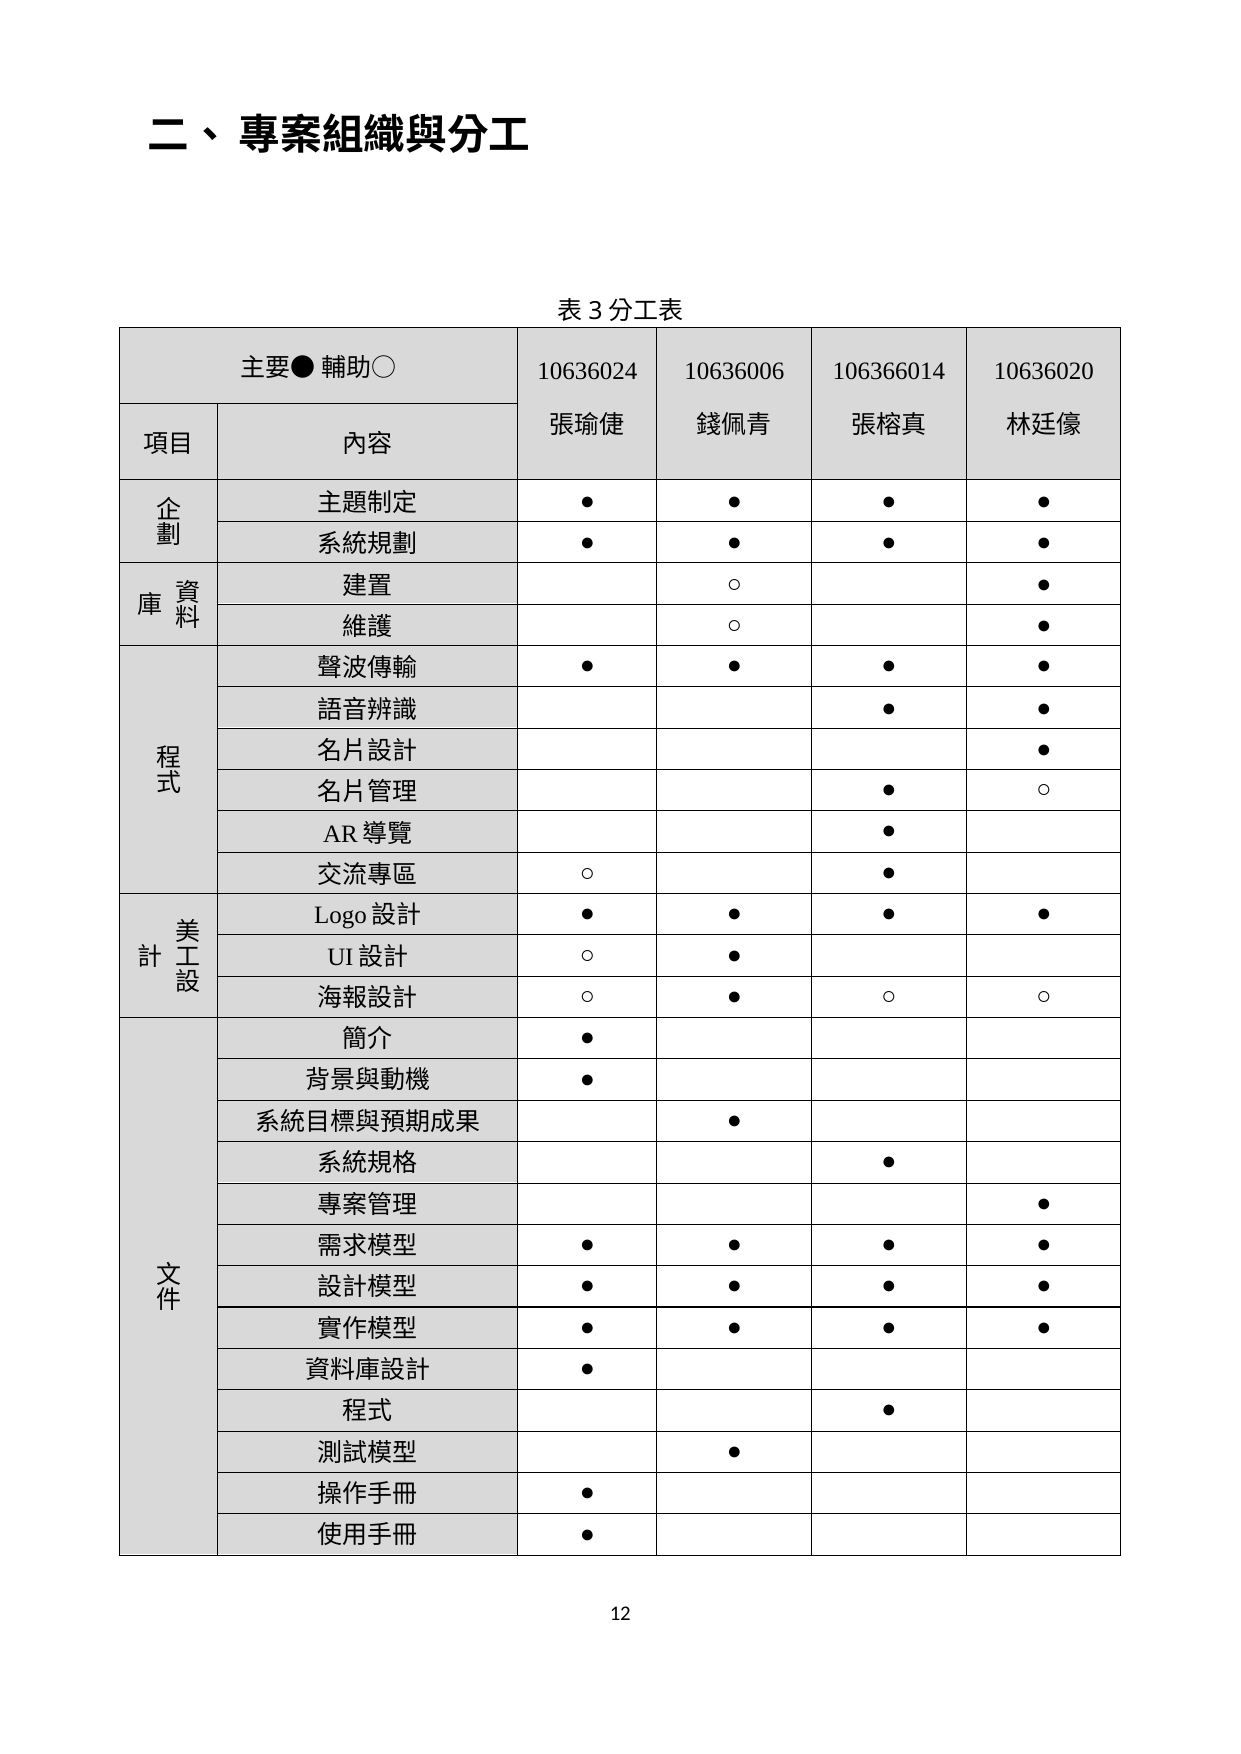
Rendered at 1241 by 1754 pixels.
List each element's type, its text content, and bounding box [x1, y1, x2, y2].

table_cell 簡介 [218, 1018, 517, 1058]
table_cell ● [657, 894, 811, 934]
table_cell ● [967, 729, 1120, 769]
table_cell ● [812, 646, 966, 686]
table_header 10636024 張瑜倢 [518, 328, 656, 479]
table_cell 名片管理 [218, 770, 517, 810]
table_cell ● [967, 1266, 1120, 1306]
table_cell ○ [657, 605, 811, 645]
table_cell 系統規格 [218, 1142, 517, 1182]
table_header 主要● 輔助○ [120, 328, 517, 403]
table_header 106366014 張榕真 [812, 328, 966, 479]
table_cell [967, 1018, 1120, 1058]
table_cell 測試模型 [218, 1432, 517, 1472]
table_cell ● [518, 1225, 656, 1265]
table_cell 專案管理 [218, 1184, 517, 1224]
table_cell 交流專區 [218, 853, 517, 893]
table_cell 系統規劃 [218, 522, 517, 562]
table_cell [518, 1390, 656, 1431]
table_cell ● [812, 811, 966, 852]
table_cell ● [657, 646, 811, 686]
table_cell [967, 811, 1120, 852]
table_header 10636020 林廷儫 [967, 328, 1120, 479]
table_cell [967, 1101, 1120, 1141]
table_cell [812, 1349, 966, 1389]
table_cell 聲波傳輸 [218, 646, 517, 686]
table_cell UI設計 [218, 935, 517, 976]
table_cell ● [518, 894, 656, 934]
table_cell [967, 1390, 1120, 1431]
table_cell [812, 605, 966, 645]
table_cell [967, 1473, 1120, 1513]
table_cell ○ [967, 977, 1120, 1017]
table_cell ● [657, 1432, 811, 1472]
table_cell [518, 1101, 656, 1141]
table_cell ● [518, 646, 656, 686]
table_cell ● [657, 480, 811, 521]
table_cell [657, 1390, 811, 1431]
table_cell [657, 1059, 811, 1100]
table_cell [812, 563, 966, 603]
table_cell 名片設計 [218, 729, 517, 769]
table_cell ● [518, 522, 656, 562]
table_cell [967, 1349, 1120, 1389]
table_cell Logo設計 [218, 894, 517, 934]
table_cell [657, 770, 811, 810]
table_cell 資料庫設計 [218, 1349, 517, 1389]
table_cell 資料庫 [120, 563, 217, 645]
table_cell ● [657, 977, 811, 1017]
table_cell 程式 [218, 1390, 517, 1431]
table_cell [657, 1514, 811, 1554]
table_cell 美工設計 [120, 894, 217, 1017]
table_cell [967, 853, 1120, 893]
table_cell [657, 811, 811, 852]
table_cell ● [812, 480, 966, 521]
table_cell ● [967, 1308, 1120, 1348]
table_cell [812, 1018, 966, 1058]
table_cell ● [518, 1059, 656, 1100]
table_cell ● [967, 480, 1120, 521]
table_cell ● [812, 1390, 966, 1431]
table_cell ● [518, 1473, 656, 1513]
table_cell ● [518, 1308, 656, 1348]
table_cell ○ [518, 935, 656, 976]
subtitle 專案組織與分工 [148, 94, 1152, 169]
table_cell 內容 [218, 404, 517, 479]
table_cell [657, 1018, 811, 1058]
table_cell 設計模型 [218, 1266, 517, 1306]
table_cell ● [518, 1018, 656, 1058]
table_cell 實作模型 [218, 1308, 517, 1348]
table_cell 海報設計 [218, 977, 517, 1017]
table_cell [518, 811, 656, 852]
table_cell 操作手冊 [218, 1473, 517, 1513]
table_cell [967, 935, 1120, 976]
table_cell [967, 1432, 1120, 1472]
table_cell 語音辨識 [218, 687, 517, 727]
table_cell ● [657, 1308, 811, 1348]
table_cell ● [812, 1225, 966, 1265]
table_cell 文件 [120, 1018, 217, 1554]
table_cell 項目 [120, 404, 217, 479]
table_cell ● [812, 770, 966, 810]
table_cell [518, 605, 656, 645]
table_cell ● [657, 935, 811, 976]
table_cell [518, 1184, 656, 1224]
table_cell ● [812, 894, 966, 934]
table_cell ● [812, 853, 966, 893]
table_cell ● [518, 1349, 656, 1389]
table_cell [967, 1514, 1120, 1554]
table_cell ● [967, 1225, 1120, 1265]
table_cell [657, 1142, 811, 1182]
table_cell [967, 1059, 1120, 1100]
table_cell 建置 [218, 563, 517, 603]
table_cell [657, 1184, 811, 1224]
table_cell [812, 729, 966, 769]
table_cell [518, 729, 656, 769]
table_cell ● [657, 1266, 811, 1306]
table_cell ● [518, 1266, 656, 1306]
table_cell ● [812, 1308, 966, 1348]
table_cell [657, 1349, 811, 1389]
table_cell ● [967, 563, 1120, 603]
table_cell [812, 1432, 966, 1472]
table_cell AR導覽 [218, 811, 517, 852]
table_cell ● [657, 1225, 811, 1265]
table_cell ● [812, 687, 966, 727]
table_cell [657, 853, 811, 893]
table_cell [518, 687, 656, 727]
table_cell 使用手冊 [218, 1514, 517, 1554]
table_cell ● [967, 894, 1120, 934]
table_cell ● [518, 1514, 656, 1554]
table_cell 背景與動機 [218, 1059, 517, 1100]
table_cell ○ [812, 977, 966, 1017]
table_cell ● [812, 522, 966, 562]
table_cell 需求模型 [218, 1225, 517, 1265]
table_cell ● [967, 646, 1120, 686]
table_cell 維護 [218, 605, 517, 645]
table_cell ● [657, 522, 811, 562]
table_cell ● [812, 1142, 966, 1182]
table_cell ● [967, 605, 1120, 645]
table_cell [518, 1142, 656, 1182]
table_cell ○ [518, 977, 656, 1017]
table_cell ● [518, 480, 656, 521]
table_cell [812, 1514, 966, 1554]
table_cell ● [812, 1266, 966, 1306]
table_cell [657, 687, 811, 727]
table_cell 主題制定 [218, 480, 517, 521]
table_cell [967, 1142, 1120, 1182]
table_cell [812, 1473, 966, 1513]
table_cell [518, 563, 656, 603]
table_cell [518, 1432, 656, 1472]
table_cell ○ [967, 770, 1120, 810]
table_cell [812, 935, 966, 976]
table_cell 企劃 [120, 480, 217, 562]
table_cell [657, 729, 811, 769]
table_cell ○ [518, 853, 656, 893]
table_cell [812, 1101, 966, 1141]
table_cell 系統目標與預期成果 [218, 1101, 517, 1141]
table_cell [812, 1059, 966, 1100]
table_cell [518, 770, 656, 810]
table_cell ● [967, 522, 1120, 562]
table_cell 程式 [120, 646, 217, 893]
table_cell ● [657, 1101, 811, 1141]
table_cell ○ [657, 563, 811, 603]
table_cell ● [967, 687, 1120, 727]
table_cell [812, 1184, 966, 1224]
table_cell ● [967, 1184, 1120, 1224]
table_cell [657, 1473, 811, 1513]
text 表 3 分工表 [89, 290, 1152, 327]
table_header 10636006 錢佩青 [657, 328, 811, 479]
